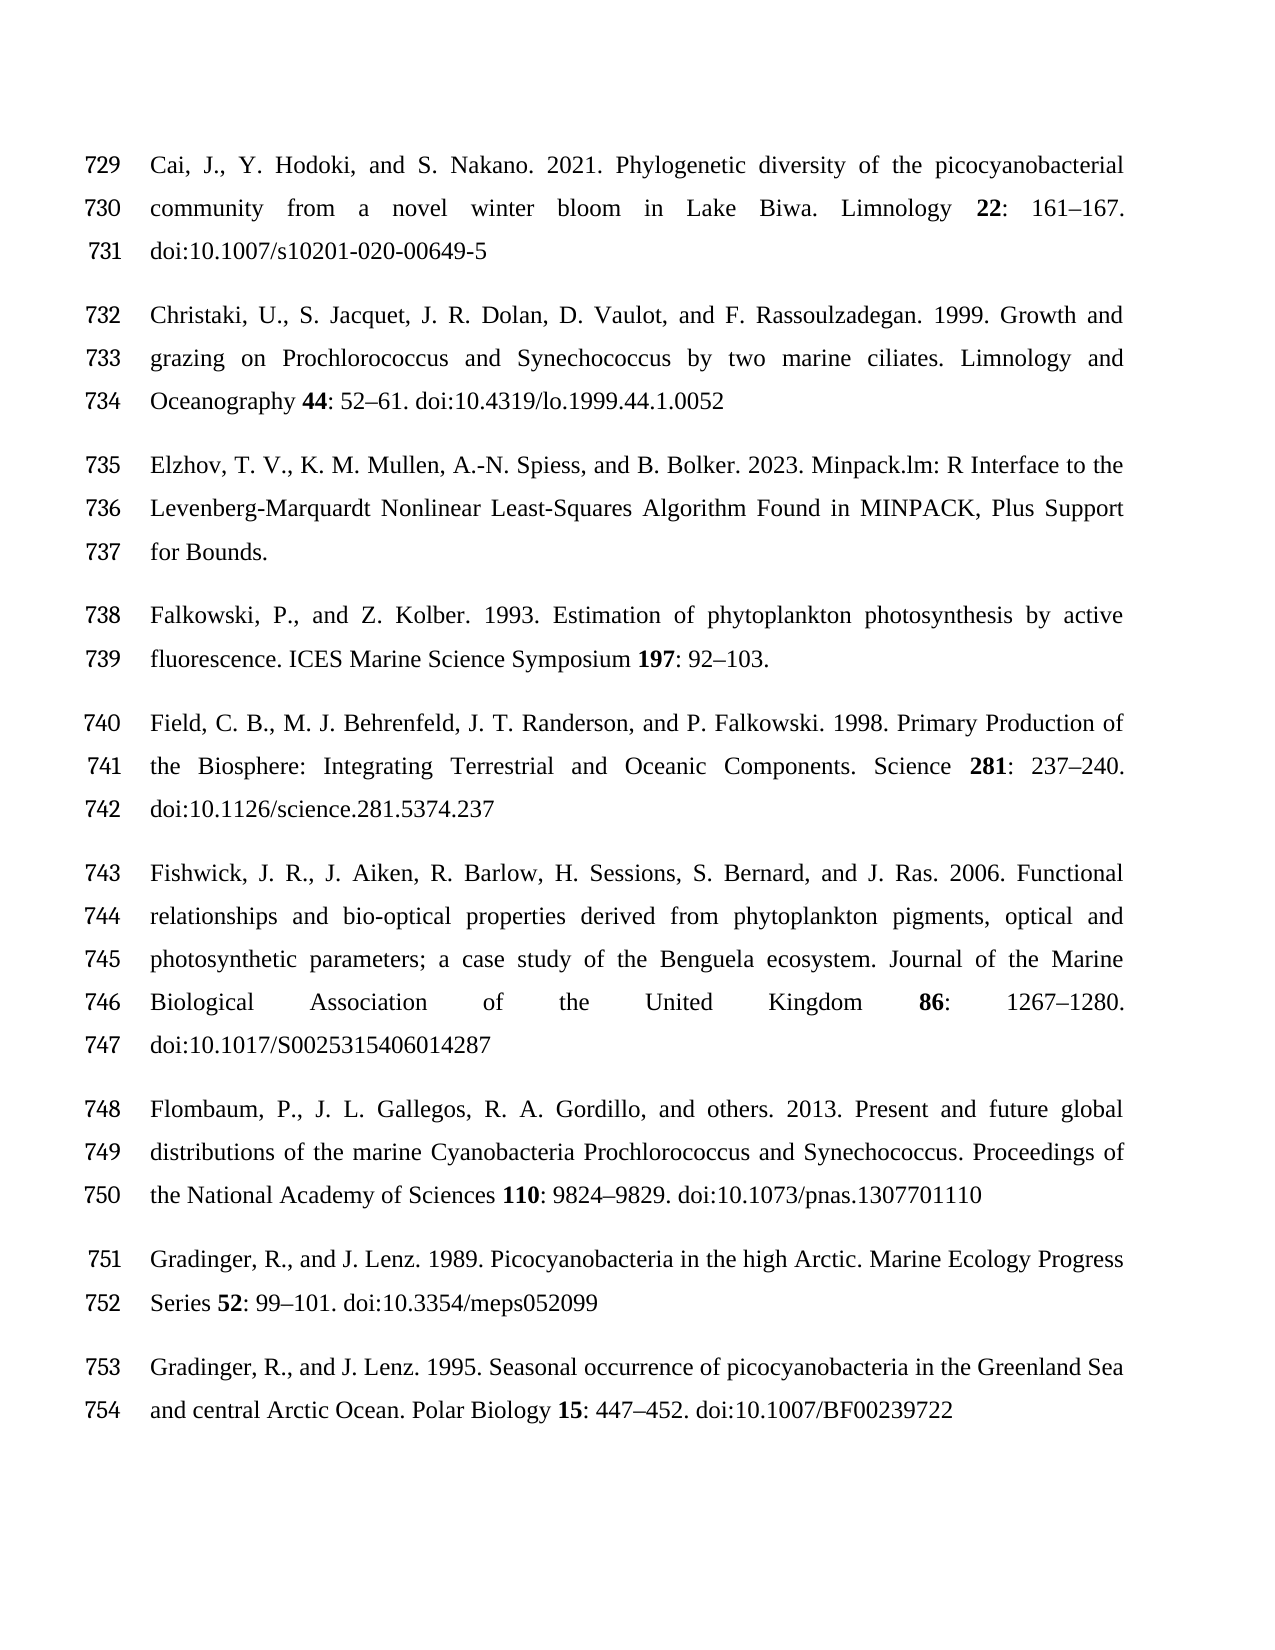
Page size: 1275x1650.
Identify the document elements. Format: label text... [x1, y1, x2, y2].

text Field, C. B., M. J. Behrenfeld, J. T. Randerson, and P. Falkowski. 1998. Primary Production of the Biosphere: Integrating Terrestrial and Oceanic Components. Science 281: 237–240. doi:10.1126/science.281.5374.237 [150, 708, 1125, 823]
text Falkowski, P., and Z. Kolber. 1993. Estimation of phytoplankton photosynthesis by active fluorescence. ICES Marine Science Symposium 197: 92–103. [150, 601, 1125, 672]
text Fishwick, J. R., J. Aiken, R. Barlow, H. Sessions, S. Bernard, and J. Ras. 2006. Functional relationships and bio-optical properties derived from phytoplankton pigments, optical and photosynthetic parameters; a case study of the Benguela ecosystem. Journal of the Marine Biological Association of the United Kingdom 86: 1267–1280. doi:10.1017/S0025315406014287 [150, 858, 1125, 1059]
text Cai, J., Y. Hodoki, and S. Nakano. 2021. Phylogenetic diversity of the picocyanobacterial community from a novel winter bloom in Lake Biwa. Limnology 22: 161–167. doi:10.1007/s10201-020-00649-5 [150, 150, 1125, 265]
text Flombaum, P., J. L. Gallegos, R. A. Gordillo, and others. 2013. Present and future global distributions of the marine Cyanobacteria Prochlorococcus and Synechococcus. Proceedings of the National Academy of Sciences 110: 9824–9829. doi:10.1073/pnas.1307701110 [150, 1094, 1125, 1209]
text Gradinger, R., and J. Lenz. 1995. Seasonal occurrence of picocyanobacteria in the Greenland Sea and central Arctic Ocean. Polar Biology 15: 447–452. doi:10.1007/BF00239722 [150, 1352, 1125, 1423]
text Elzhov, T. V., K. M. Mullen, A.-N. Spiess, and B. Bolker. 2023. Minpack.lm: R Interface to the Levenberg-Marquardt Nonlinear Least-Squares Algorithm Found in MINPACK, Plus Support for Bounds. [150, 450, 1125, 565]
text Christaki, U., S. Jacquet, J. R. Dolan, D. Vaulot, and F. Rassoulzadegan. 1999. Growth and grazing on Prochlorococcus and Synechococcus by two marine ciliates. Limnology and Oceanography 44: 52–61. doi:10.4319/lo.1999.44.1.0052 [150, 300, 1125, 415]
text Gradinger, R., and J. Lenz. 1989. Picocyanobacteria in the high Arctic. Marine Ecology Progress Series 52: 99–101. doi:10.3354/meps052099 [150, 1244, 1125, 1316]
